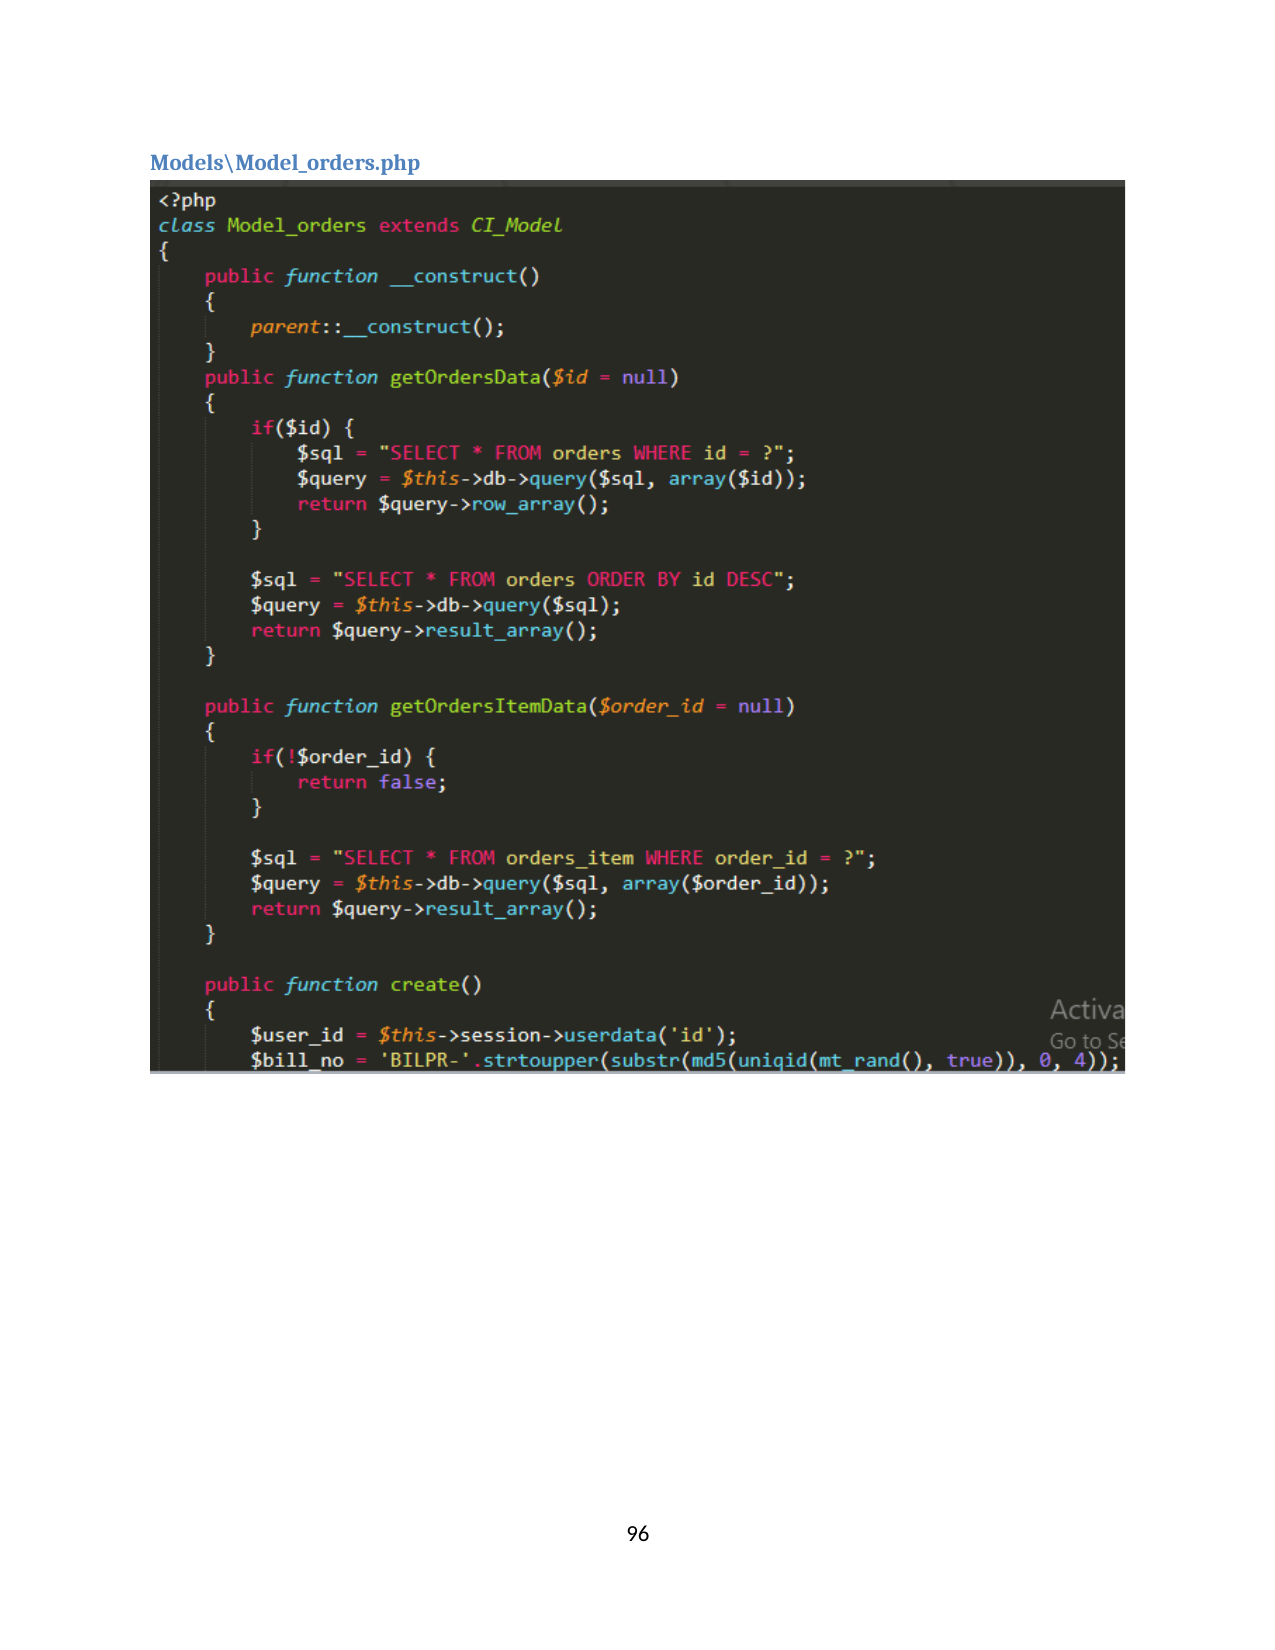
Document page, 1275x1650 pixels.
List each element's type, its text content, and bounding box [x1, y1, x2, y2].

subtitle Models\Model_orders.php [150, 150, 1125, 176]
picture [150, 180, 1125, 1074]
